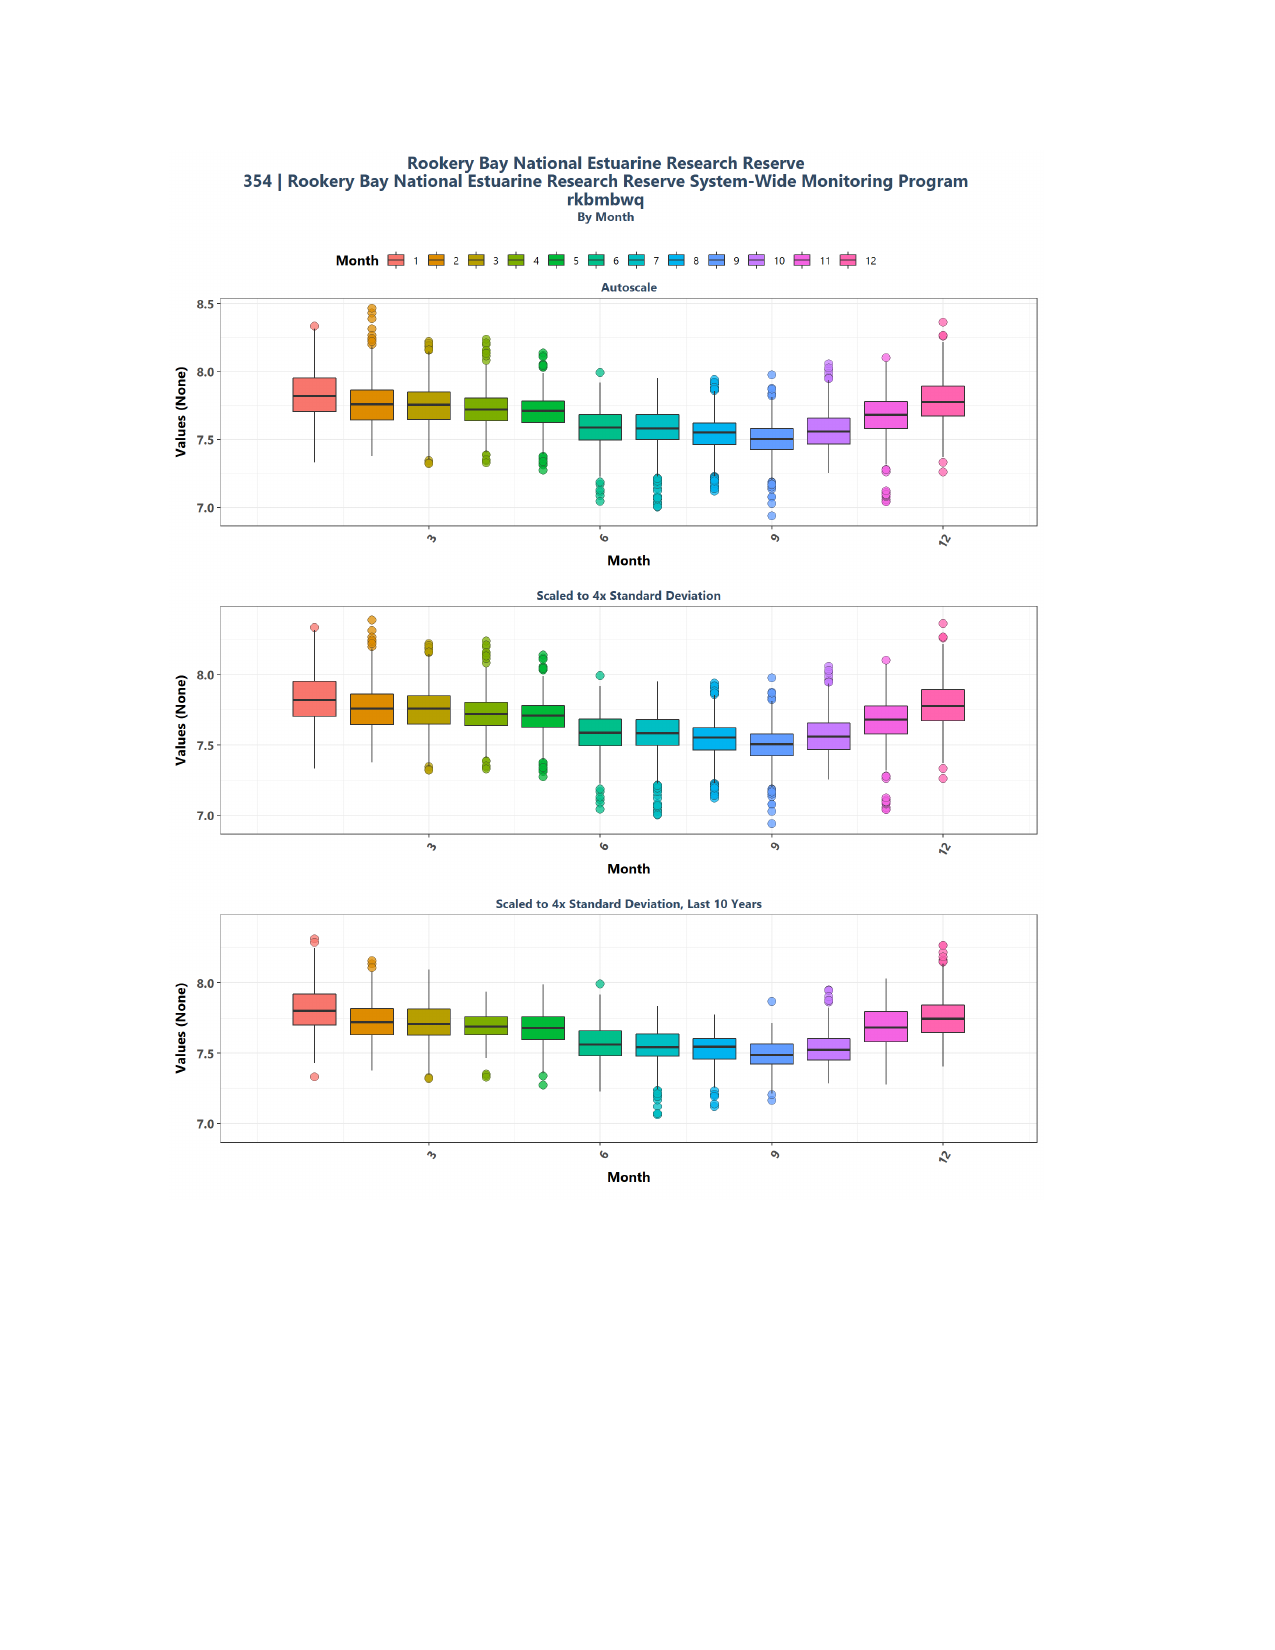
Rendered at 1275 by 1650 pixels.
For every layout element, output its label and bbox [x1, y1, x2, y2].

picture [168, 150, 1044, 1200]
